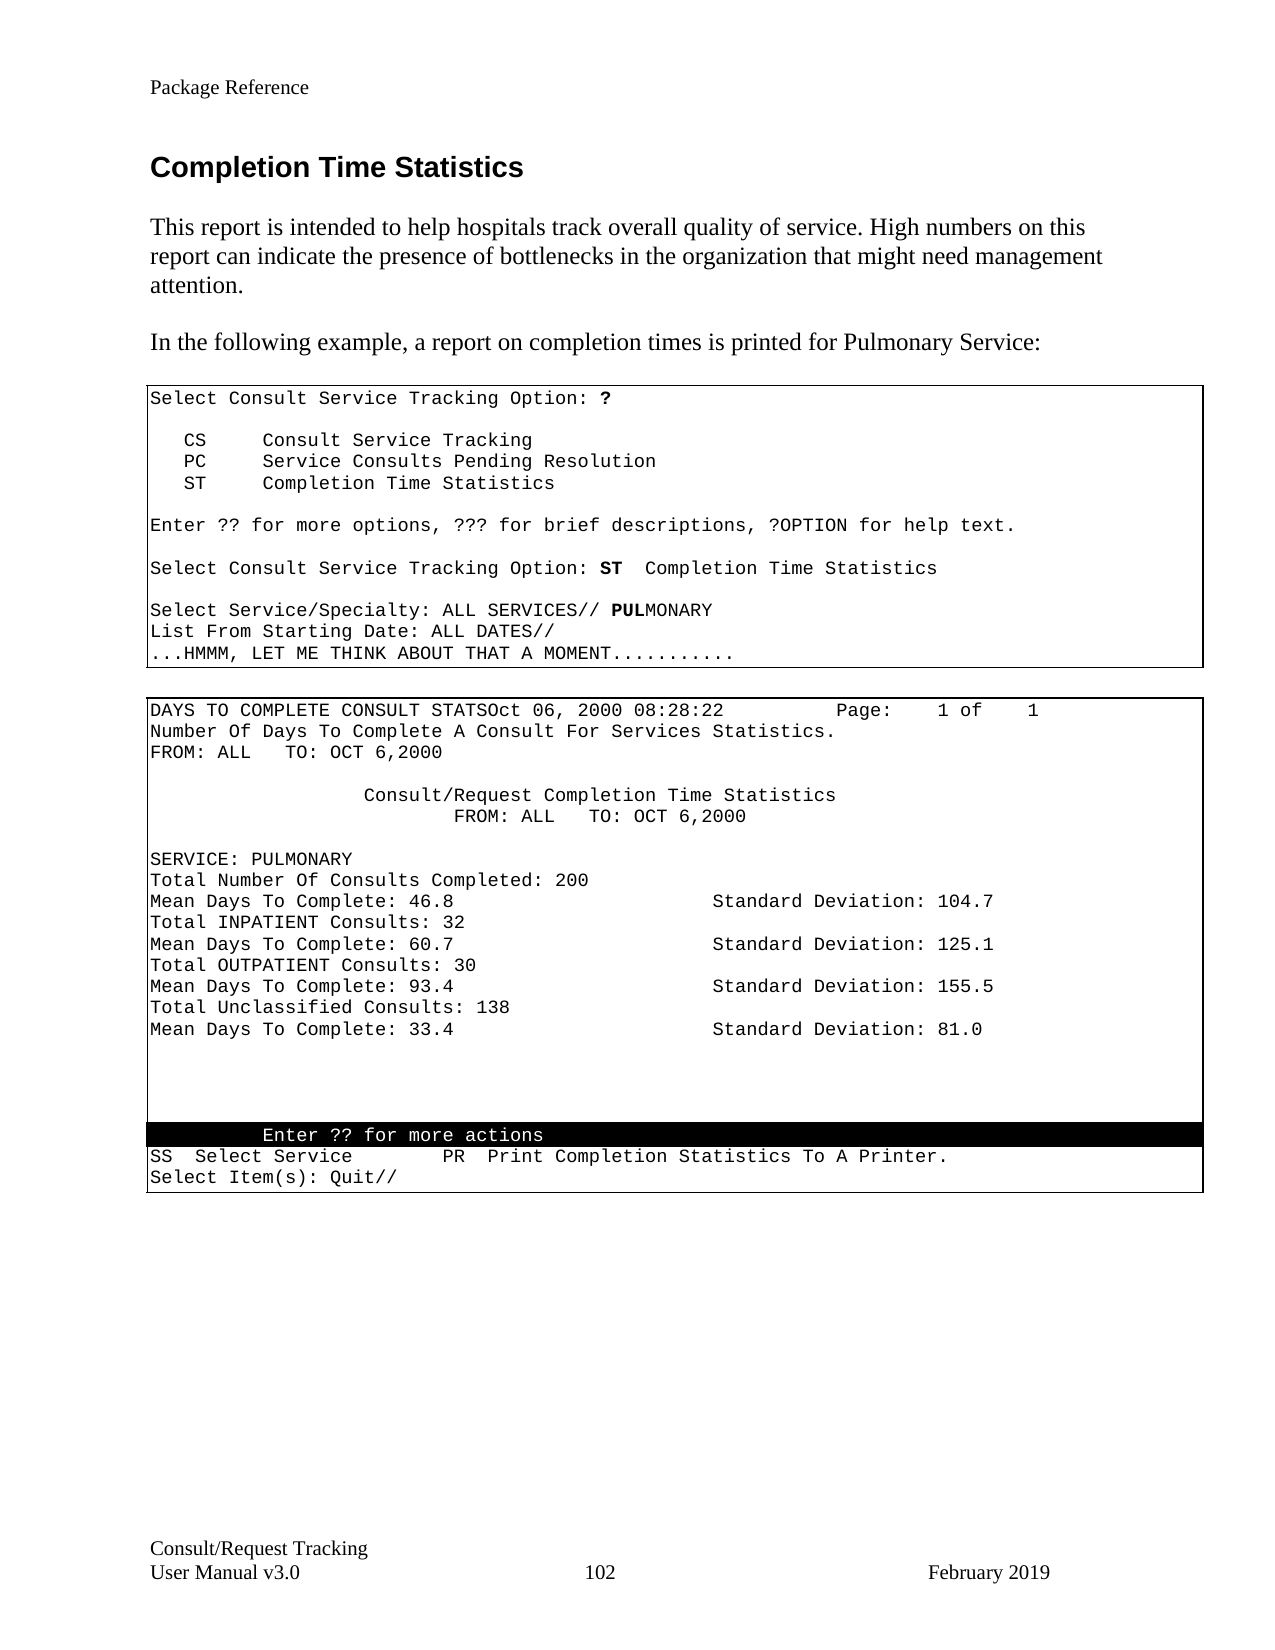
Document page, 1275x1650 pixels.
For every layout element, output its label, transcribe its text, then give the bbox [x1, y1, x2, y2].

text Total INPATIENT Consults: 32 [148, 909, 1202, 931]
text Number Of Days To Complete A Consult For Services Statistics. [148, 718, 1202, 739]
text ST Completion Time Statistics [148, 470, 1202, 495]
text FROM: ALL TO: OCT 6,2000 [148, 803, 1202, 828]
text Enter ?? for more actions [148, 1122, 1202, 1143]
text Mean Days To Complete: 60.7 Standard Deviation: 125.1 [148, 931, 1202, 952]
text ...HMMM, LET ME THINK ABOUT THAT A MOMENT........... [148, 640, 1202, 667]
text Select Consult Service Tracking Option: ST Completion Time Statistics [148, 555, 1202, 580]
text Mean Days To Complete: 93.4 Standard Deviation: 155.5 [148, 973, 1202, 994]
text Total Number Of Consults Completed: 200 [148, 867, 1202, 888]
text This report is intended to help hospitals track overall quality of service. High numbers on this report can indicate the presence of bottlenecks in the organization that might need management attention. [150, 212, 1125, 298]
text In the following example, a report on completion times is printed for Pulmonary Service: [150, 327, 1125, 356]
text Enter ?? for more options, ??? for brief descriptions, ?OPTION for help text. [148, 512, 1202, 537]
text DAYS TO COMPLETE CONSULT STATSOct 06, 2000 08:28:22 Page: 1 of 1 [148, 699, 1202, 718]
text SERVICE: PULMONARY [148, 846, 1202, 867]
text Total OUTPATIENT Consults: 30 [148, 952, 1202, 973]
text Mean Days To Complete: 46.8 Standard Deviation: 104.7 [148, 888, 1202, 909]
text Select Service/Specialty: ALL SERVICES// PULMONARY [148, 597, 1202, 618]
text Consult/Request Completion Time Statistics [148, 782, 1202, 803]
text Mean Days To Complete: 33.4 Standard Deviation: 81.0 [148, 1016, 1202, 1041]
text CS Consult Service Tracking [148, 427, 1202, 448]
text Select Item(s): Quit// [148, 1164, 1202, 1192]
text FROM: ALL TO: OCT 6,2000 [148, 739, 1202, 764]
subtitle Completion Time Statistics [150, 150, 1125, 183]
text List From Starting Date: ALL DATES// [148, 618, 1202, 640]
text Total Unclassified Consults: 138 [148, 994, 1202, 1016]
text PC Service Consults Pending Resolution [148, 448, 1202, 470]
text Select Consult Service Tracking Option: ? [148, 386, 1202, 410]
text SS Select Service PR Print Completion Statistics To A Printer. [148, 1143, 1202, 1164]
